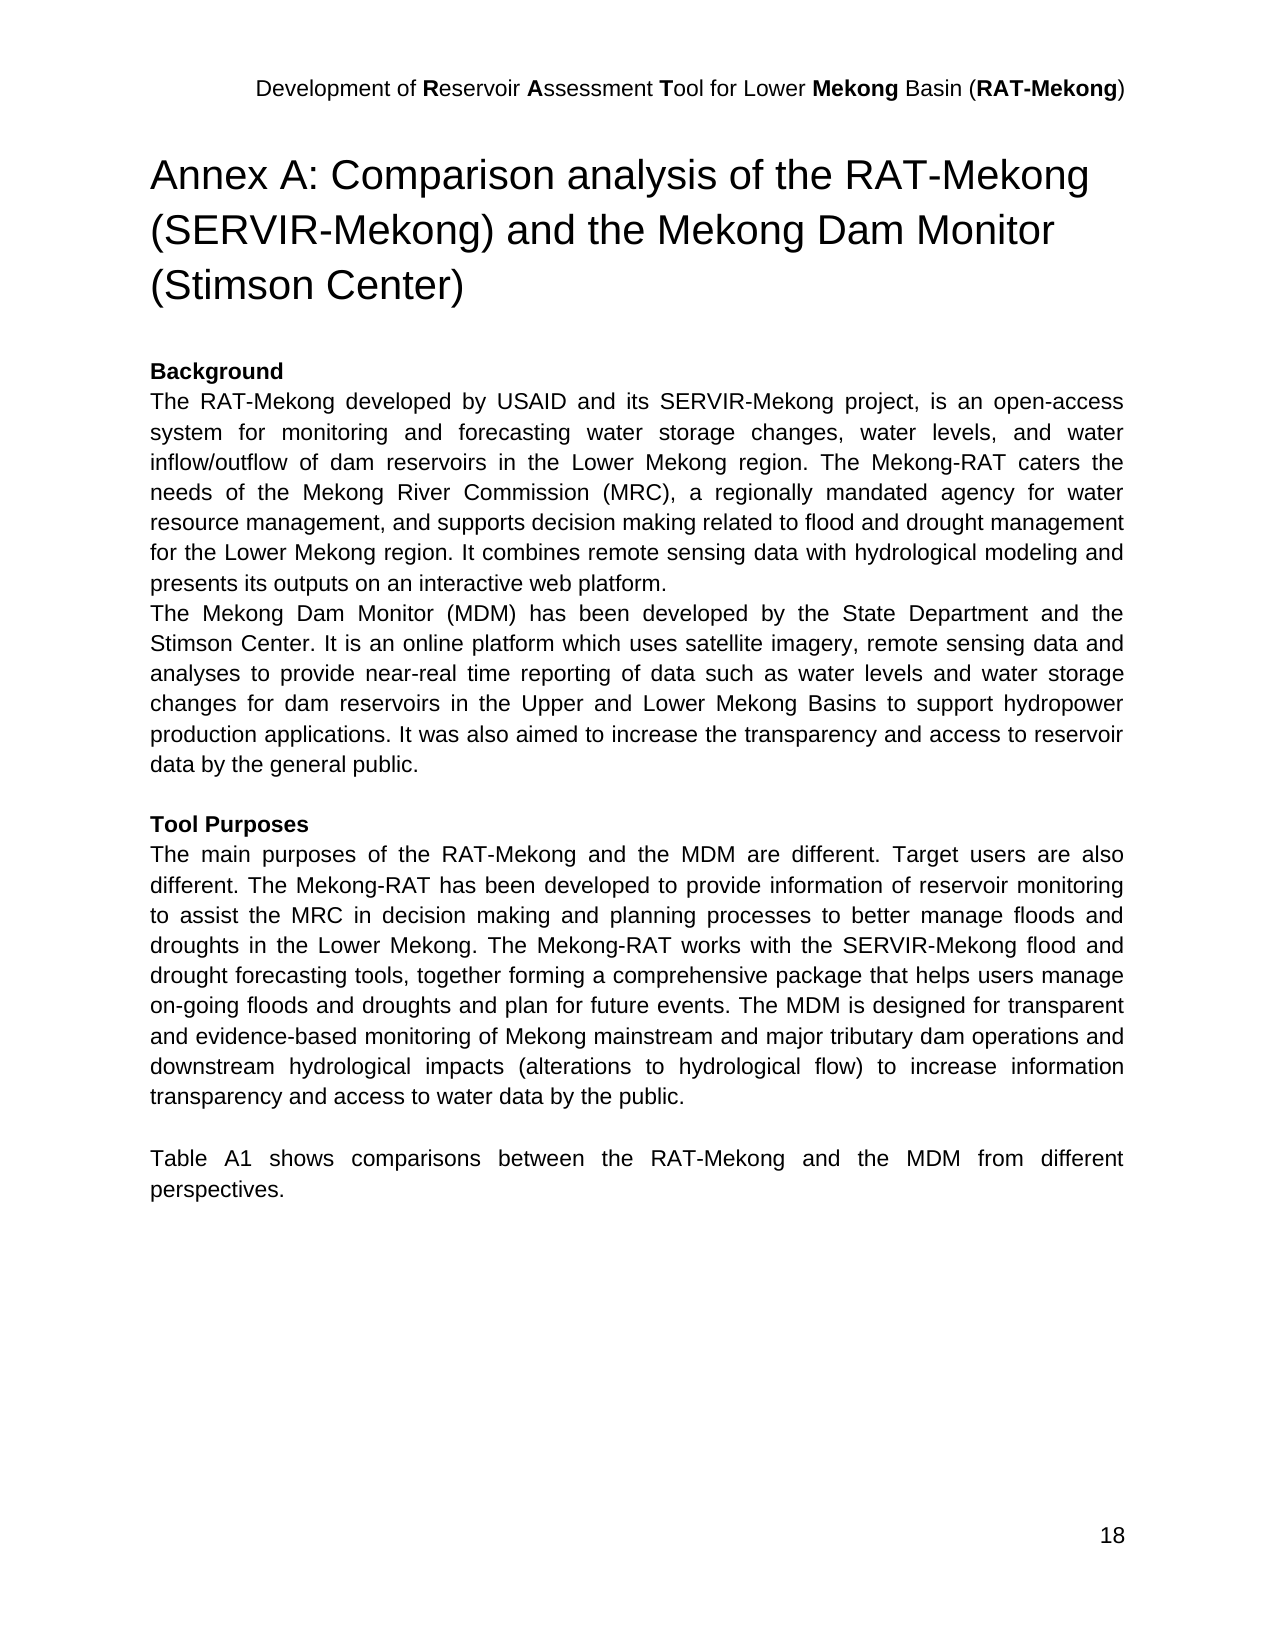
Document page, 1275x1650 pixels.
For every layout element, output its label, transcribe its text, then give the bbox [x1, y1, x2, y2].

text The RAT-Mekong developed by USAID and its SERVIR-Mekong project, is an open-access system for monitoring and forecasting water storage changes, water levels, and water inflow/outflow of dam reservoirs in the Lower Mekong region. The Mekong-RAT caters the needs of the Mekong River Commission (MRC), a regionally mandated agency for water resource management, and supports decision making related to flood and drought management for the Lower Mekong region. It combines remote sensing data with hydrological modeling and presents its outputs on an interactive web platform. [150, 388, 1125, 596]
text The Mekong Dam Monitor (MDM) has been developed by the State Department and the Stimson Center. It is an online platform which uses satellite imagery, remote sensing data and analyses to provide near-real time reporting of data such as water levels and water storage changes for dam reservoirs in the Upper and Lower Mekong Basins to support hydropower production applications. It was also aimed to increase the transparency and access to reservoir data by the general public. [150, 600, 1125, 777]
text Background [150, 358, 1125, 384]
text Tool Purposes [150, 811, 1125, 837]
text The main purposes of the RAT-Mekong and the MDM are different. Target users are also different. The Mekong-RAT has been developed to provide information of reservoir monitoring to assist the MRC in decision making and planning processes to better manage floods and droughts in the Lower Mekong. The Mekong-RAT works with the SERVIR-Mekong flood and drought forecasting tools, together forming a comprehensive package that helps users manage on-going floods and droughts and plan for future events. The MDM is designed for transparent and evidence-based monitoring of Mekong mainstream and major tributary dam operations and downstream hydrological impacts (alterations to hydrological flow) to increase information transparency and access to water data by the public. [150, 841, 1125, 1109]
text Table A1 shows comparisons between the RAT-Mekong and the MDM from different perspectives. [150, 1145, 1125, 1202]
subtitle Annex A: Comparison analysis of the RAT-Mekong (SERVIR-Mekong) and the Mekong Dam Monitor (Stimson Center) [150, 150, 1125, 308]
